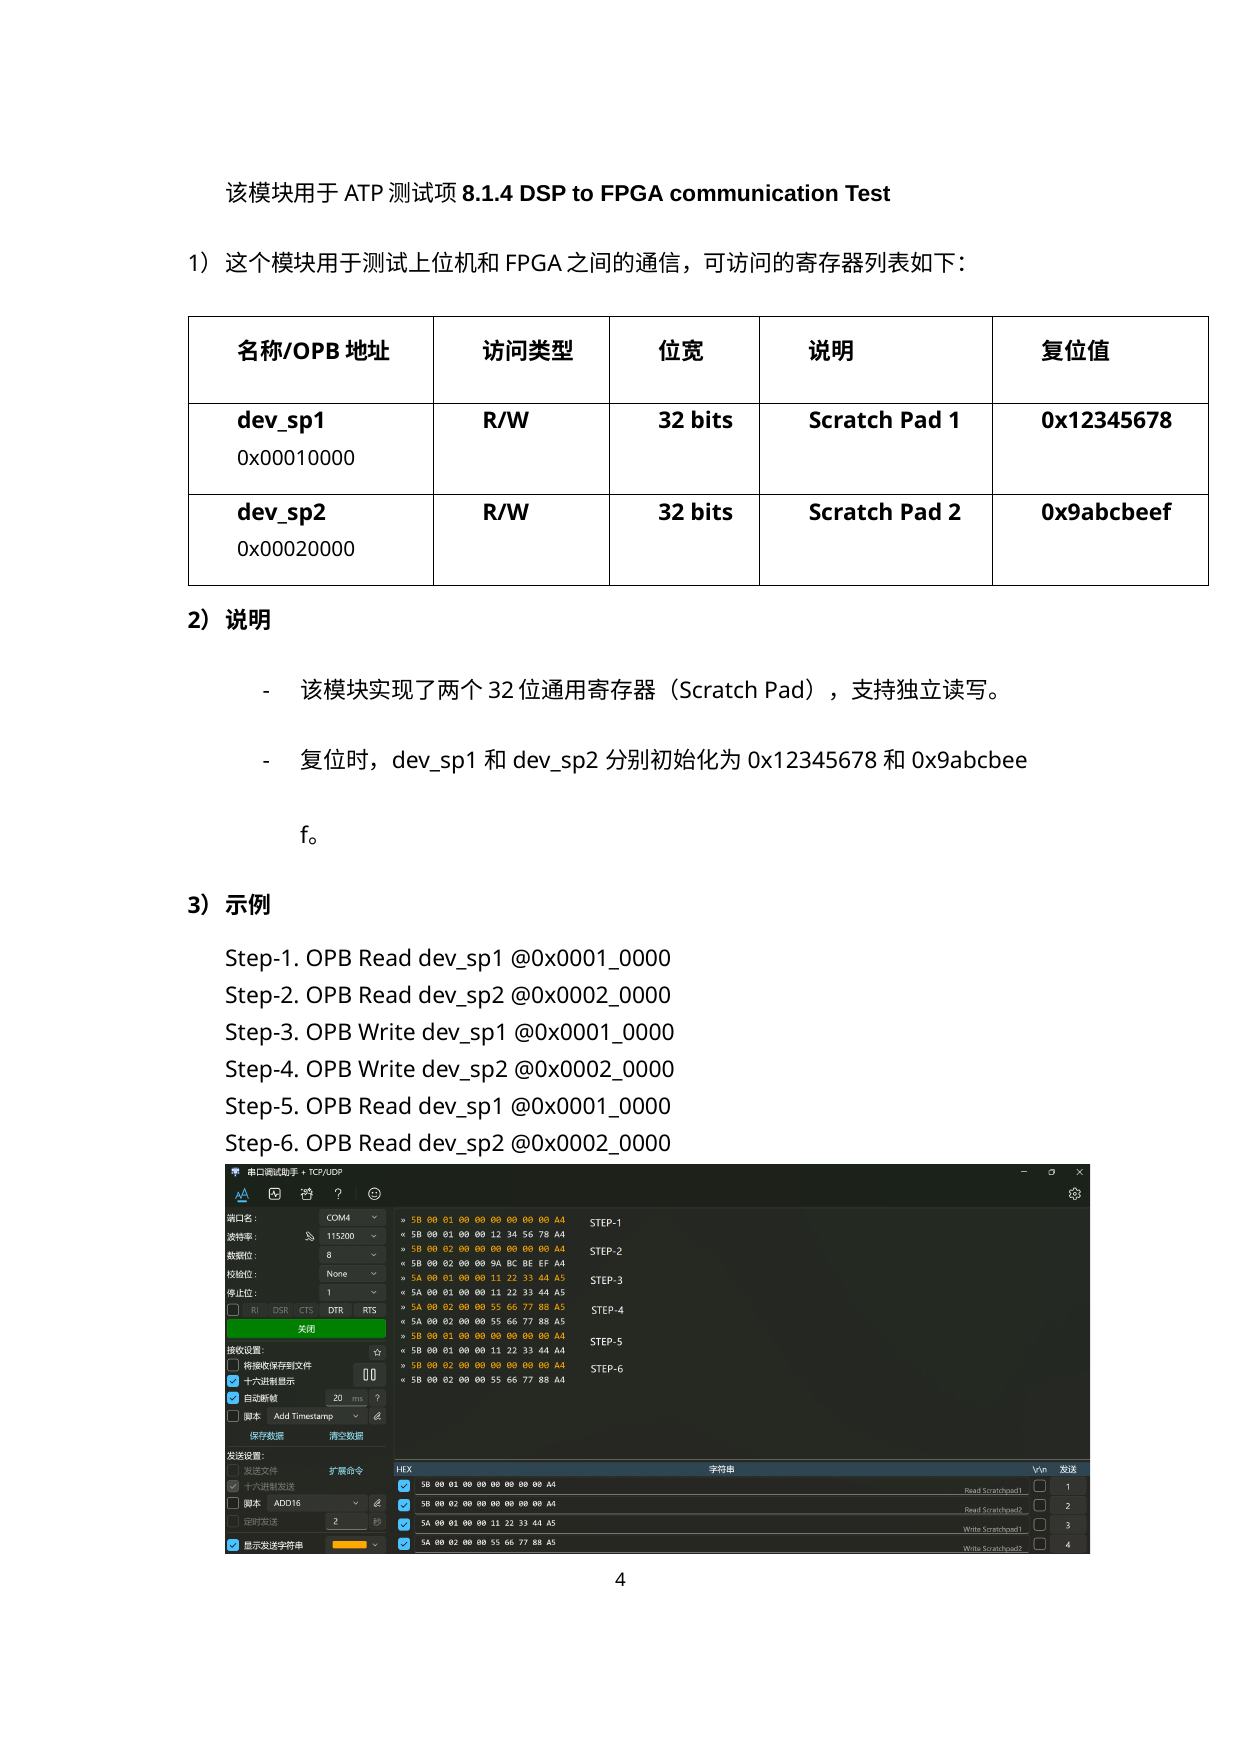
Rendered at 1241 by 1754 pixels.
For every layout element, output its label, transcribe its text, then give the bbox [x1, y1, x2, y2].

table_header 说明 [760, 317, 992, 403]
list Step-6. OPB Read dev_sp2 @0x0002_0000 [225, 1127, 1053, 1159]
table_cell dev_sp1 0x00010000 [189, 404, 433, 494]
list 这个模块用于测试上位机和FPGA之间的通信，可访问的寄存器列表如下： [187, 229, 1053, 294]
list Step-4. OPB Write dev_sp2 @0x0002_0000 [225, 1052, 1053, 1085]
table_cell R/W [434, 495, 609, 585]
list Step-5. OPB Read dev_sp1 @0x0001_0000 [225, 1089, 1053, 1122]
table_cell 32 bits [610, 404, 759, 494]
list Step-2. OPB Read dev_sp2 @0x0002_0000 [225, 978, 1053, 1011]
table_cell 0x12345678 [993, 404, 1208, 494]
table_cell Scratch Pad 2 [760, 495, 992, 585]
table_cell R/W [434, 404, 609, 494]
table_header 名称/OPB地址 [189, 317, 433, 403]
table_cell Scratch Pad 1 [760, 404, 992, 494]
list Step-3. OPB Write dev_sp1 @0x0001_0000 [225, 1015, 1053, 1048]
list 该模块用于ATP测试项8.1.4 DSP to FPGA communication Test [225, 159, 1053, 224]
list Step-1. OPB Read dev_sp1 @0x0001_0000 [225, 941, 1053, 973]
list 复位时，dev_sp1 和 dev_sp2 分别初始化为 0x12345678 和 0x9abcbeef。 [262, 726, 1053, 866]
list 该模块实现了两个32位通用寄存器（Scratch Pad），支持独立读写。 [262, 656, 1053, 721]
list 说明 [187, 586, 1053, 651]
picture [225, 1164, 1091, 1554]
table_cell dev_sp2 0x00020000 [189, 495, 433, 585]
table_header 访问类型 [434, 317, 609, 403]
table_cell 0x9abcbeef [993, 495, 1208, 585]
list 示例 [187, 871, 1053, 936]
table_cell 32 bits [610, 495, 759, 585]
table_header 复位值 [993, 317, 1208, 403]
table_header 位宽 [610, 317, 759, 403]
